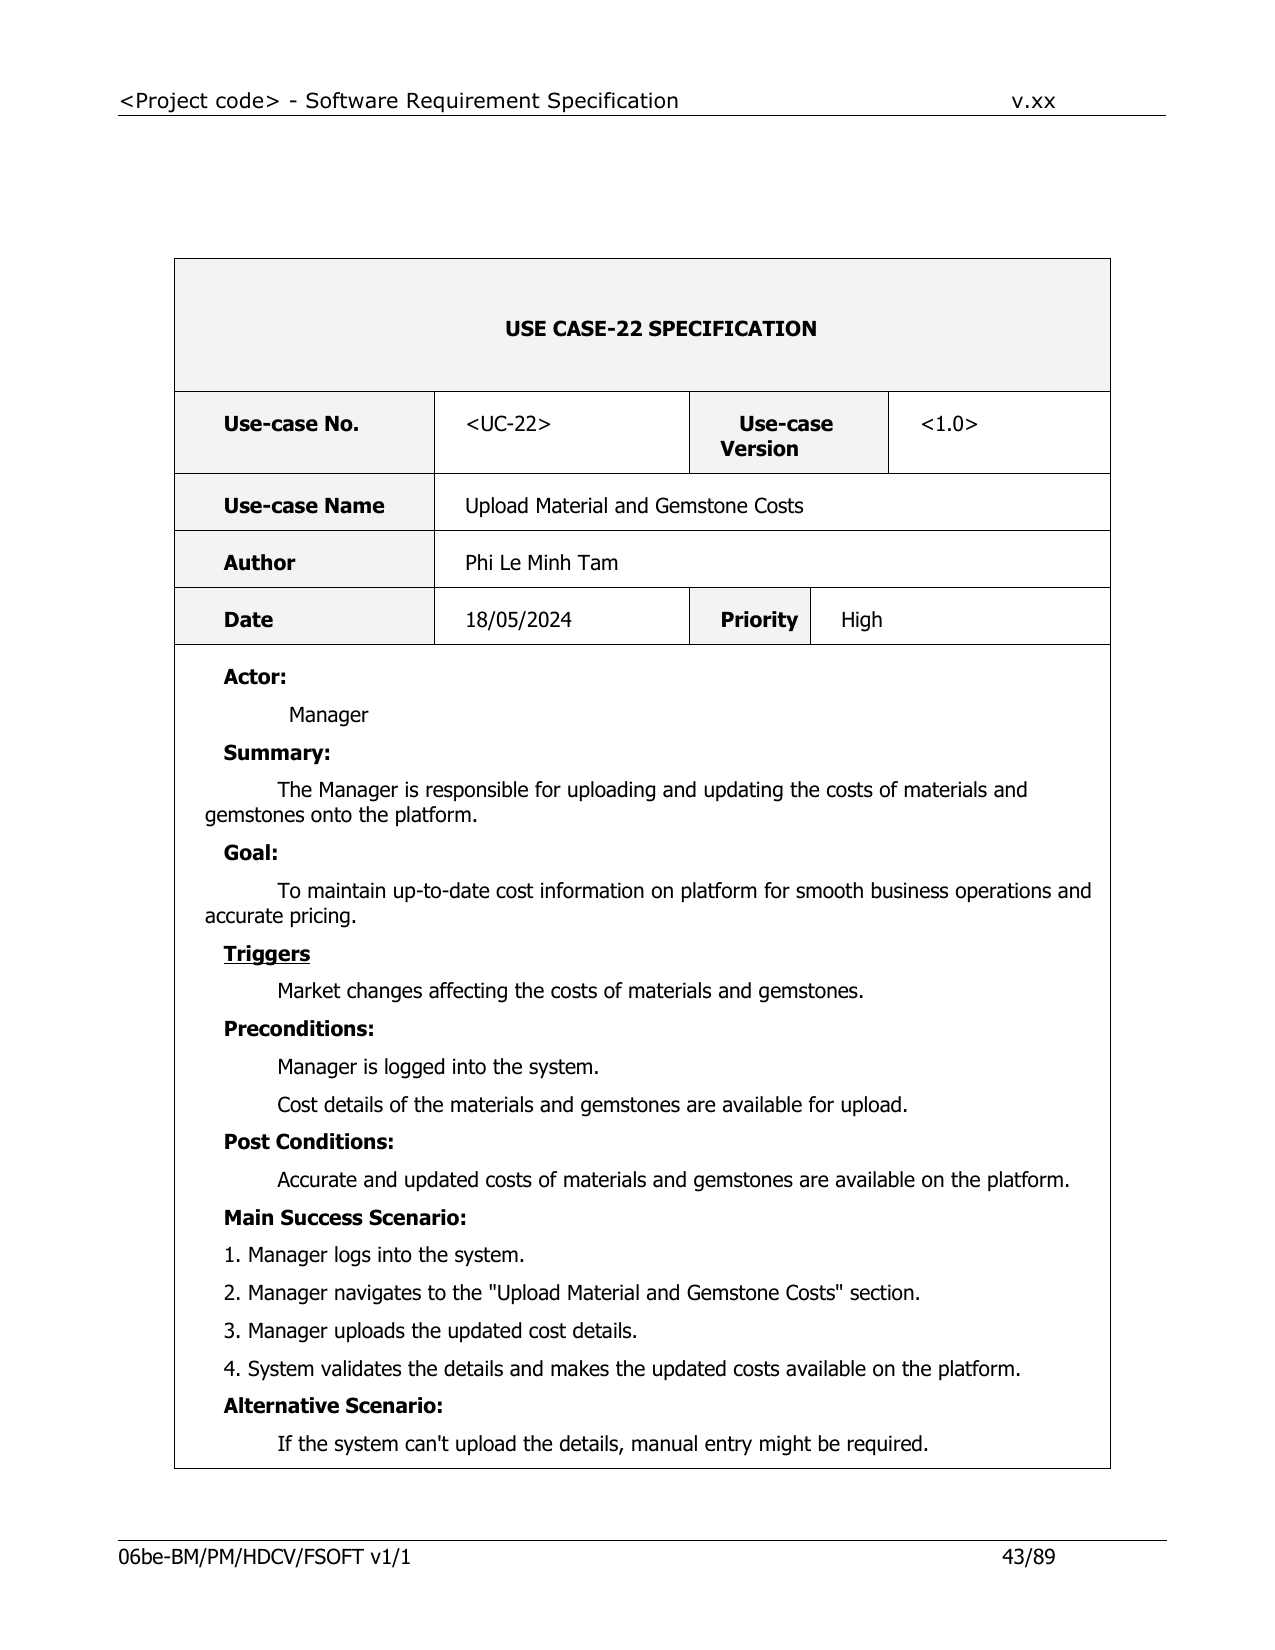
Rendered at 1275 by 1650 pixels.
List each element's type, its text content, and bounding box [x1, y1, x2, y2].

table_header USE CASE-22 SPECIFICATION [175, 259, 1110, 391]
table_cell Author [175, 531, 434, 587]
table_cell Phi Le Minh Tam [435, 531, 1110, 587]
table_cell <UC-22> [435, 392, 689, 473]
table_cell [175, 645, 1110, 1468]
table_cell Use-case No. [175, 392, 434, 473]
table_cell Use-case Version [690, 392, 888, 473]
table_cell Date [175, 588, 434, 644]
table_cell High [811, 588, 1110, 644]
table_cell Priority [690, 588, 810, 644]
table_cell Use-case Name [175, 474, 434, 530]
table_cell Upload Material and Gemstone Costs [435, 474, 1110, 530]
table_cell <1.0> [889, 392, 1110, 473]
table_cell 18/05/2024 [435, 588, 689, 644]
